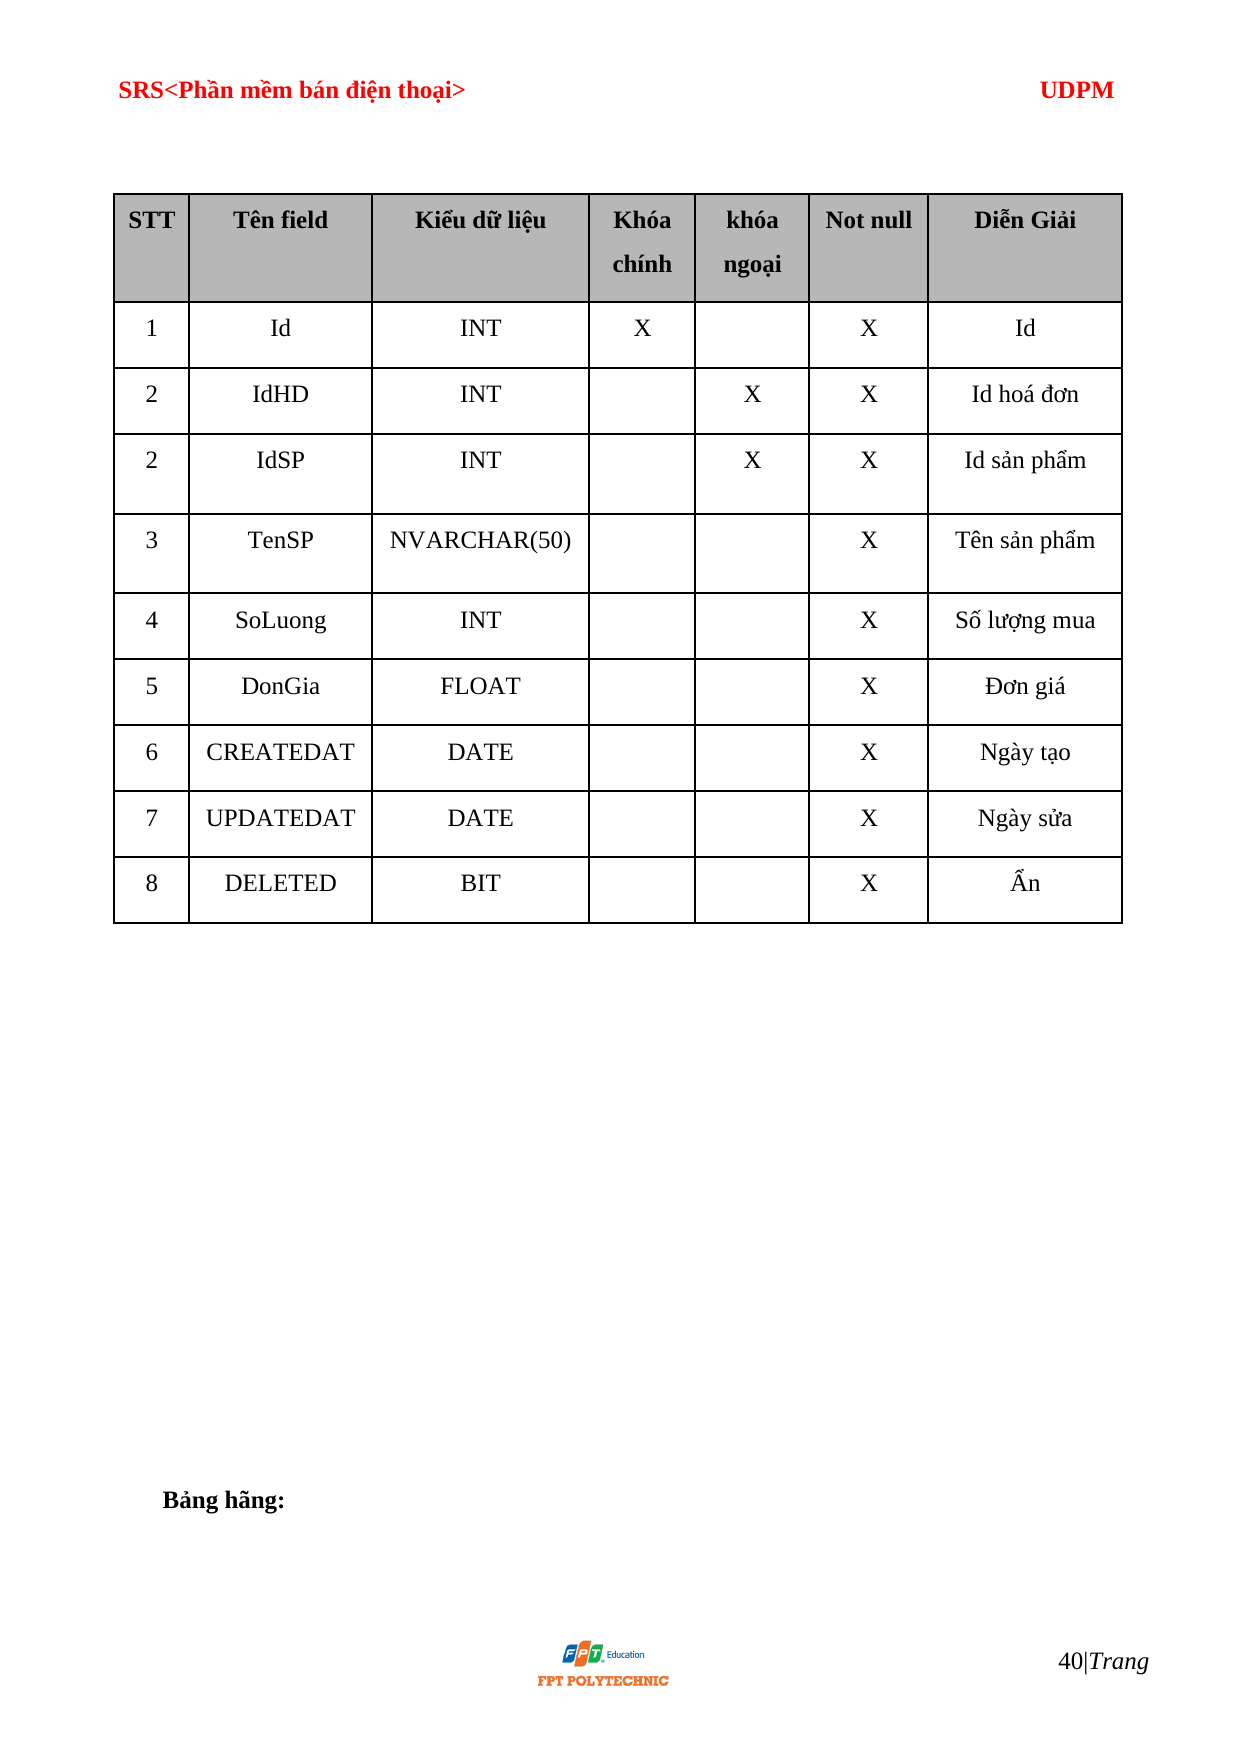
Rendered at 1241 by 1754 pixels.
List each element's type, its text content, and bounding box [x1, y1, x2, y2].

table_cell FLOAT [373, 660, 588, 724]
table_cell [696, 858, 808, 922]
table_cell X [696, 369, 808, 433]
table_header Khóa chính [590, 195, 694, 301]
table_cell [696, 660, 808, 724]
table_cell 6 [115, 726, 188, 790]
table_cell INT [373, 594, 588, 658]
table_cell X [810, 858, 927, 922]
table_header Not null [810, 195, 927, 301]
table_cell DATE [373, 726, 588, 790]
table_cell Ngày sửa [929, 792, 1121, 856]
table_header Diễn Giải [929, 195, 1121, 301]
table_cell [590, 792, 694, 856]
table_cell Id hoá đơn [929, 369, 1121, 433]
table_cell Id sản phẩm [929, 435, 1121, 513]
table_cell BIT [373, 858, 588, 922]
table_cell [696, 515, 808, 592]
table_cell SoLuong [190, 594, 371, 658]
table_cell X [810, 594, 927, 658]
table_cell X [810, 726, 927, 790]
table_cell 2 [115, 369, 188, 433]
table_cell Ngày tạo [929, 726, 1121, 790]
table_cell X [810, 792, 927, 856]
table_cell [590, 726, 694, 790]
table_cell 2 [115, 435, 188, 513]
table_cell Id [929, 303, 1121, 367]
table_cell X [810, 435, 927, 513]
table_cell [590, 858, 694, 922]
table_cell X [810, 660, 927, 724]
table_header Tên field [190, 195, 371, 301]
table_cell X [590, 303, 694, 367]
table_cell Id [190, 303, 371, 367]
table_cell 3 [115, 515, 188, 592]
table_cell DonGia [190, 660, 371, 724]
picture [533, 1634, 673, 1696]
table_cell 5 [115, 660, 188, 724]
table_cell [696, 303, 808, 367]
table_header STT [115, 195, 188, 301]
table_cell X [696, 435, 808, 513]
table_cell [696, 792, 808, 856]
table_header khóa ngoại [696, 195, 808, 301]
table_cell 1 [115, 303, 188, 367]
table_cell [590, 435, 694, 513]
table_cell [696, 726, 808, 790]
table_cell Ẩn [929, 858, 1121, 922]
table_cell Đơn giá [929, 660, 1121, 724]
table_cell UPDATEDAT [190, 792, 371, 856]
table_cell TenSP [190, 515, 371, 592]
table_cell NVARCHAR(50) [373, 515, 588, 592]
table_cell 7 [115, 792, 188, 856]
table_cell Tên sản phẩm [929, 515, 1121, 592]
table_cell X [810, 515, 927, 592]
table_cell [590, 369, 694, 433]
table_cell [590, 660, 694, 724]
table_cell Số lượng mua [929, 594, 1121, 658]
table_cell [590, 594, 694, 658]
table_cell DELETED [190, 858, 371, 922]
text Bảng hãng: [162, 1485, 1152, 1513]
table_cell INT [373, 369, 588, 433]
table_cell INT [373, 303, 588, 367]
table_cell [590, 515, 694, 592]
table_cell IdHD [190, 369, 371, 433]
table_cell X [810, 303, 927, 367]
table_cell X [810, 369, 927, 433]
table_cell 4 [115, 594, 188, 658]
table_header Kiểu dữ liệu [373, 195, 588, 301]
table_cell DATE [373, 792, 588, 856]
table_cell INT [373, 435, 588, 513]
table_cell IdSP [190, 435, 371, 513]
table_cell [696, 594, 808, 658]
table_cell 8 [115, 858, 188, 922]
table_cell CREATEDAT [190, 726, 371, 790]
